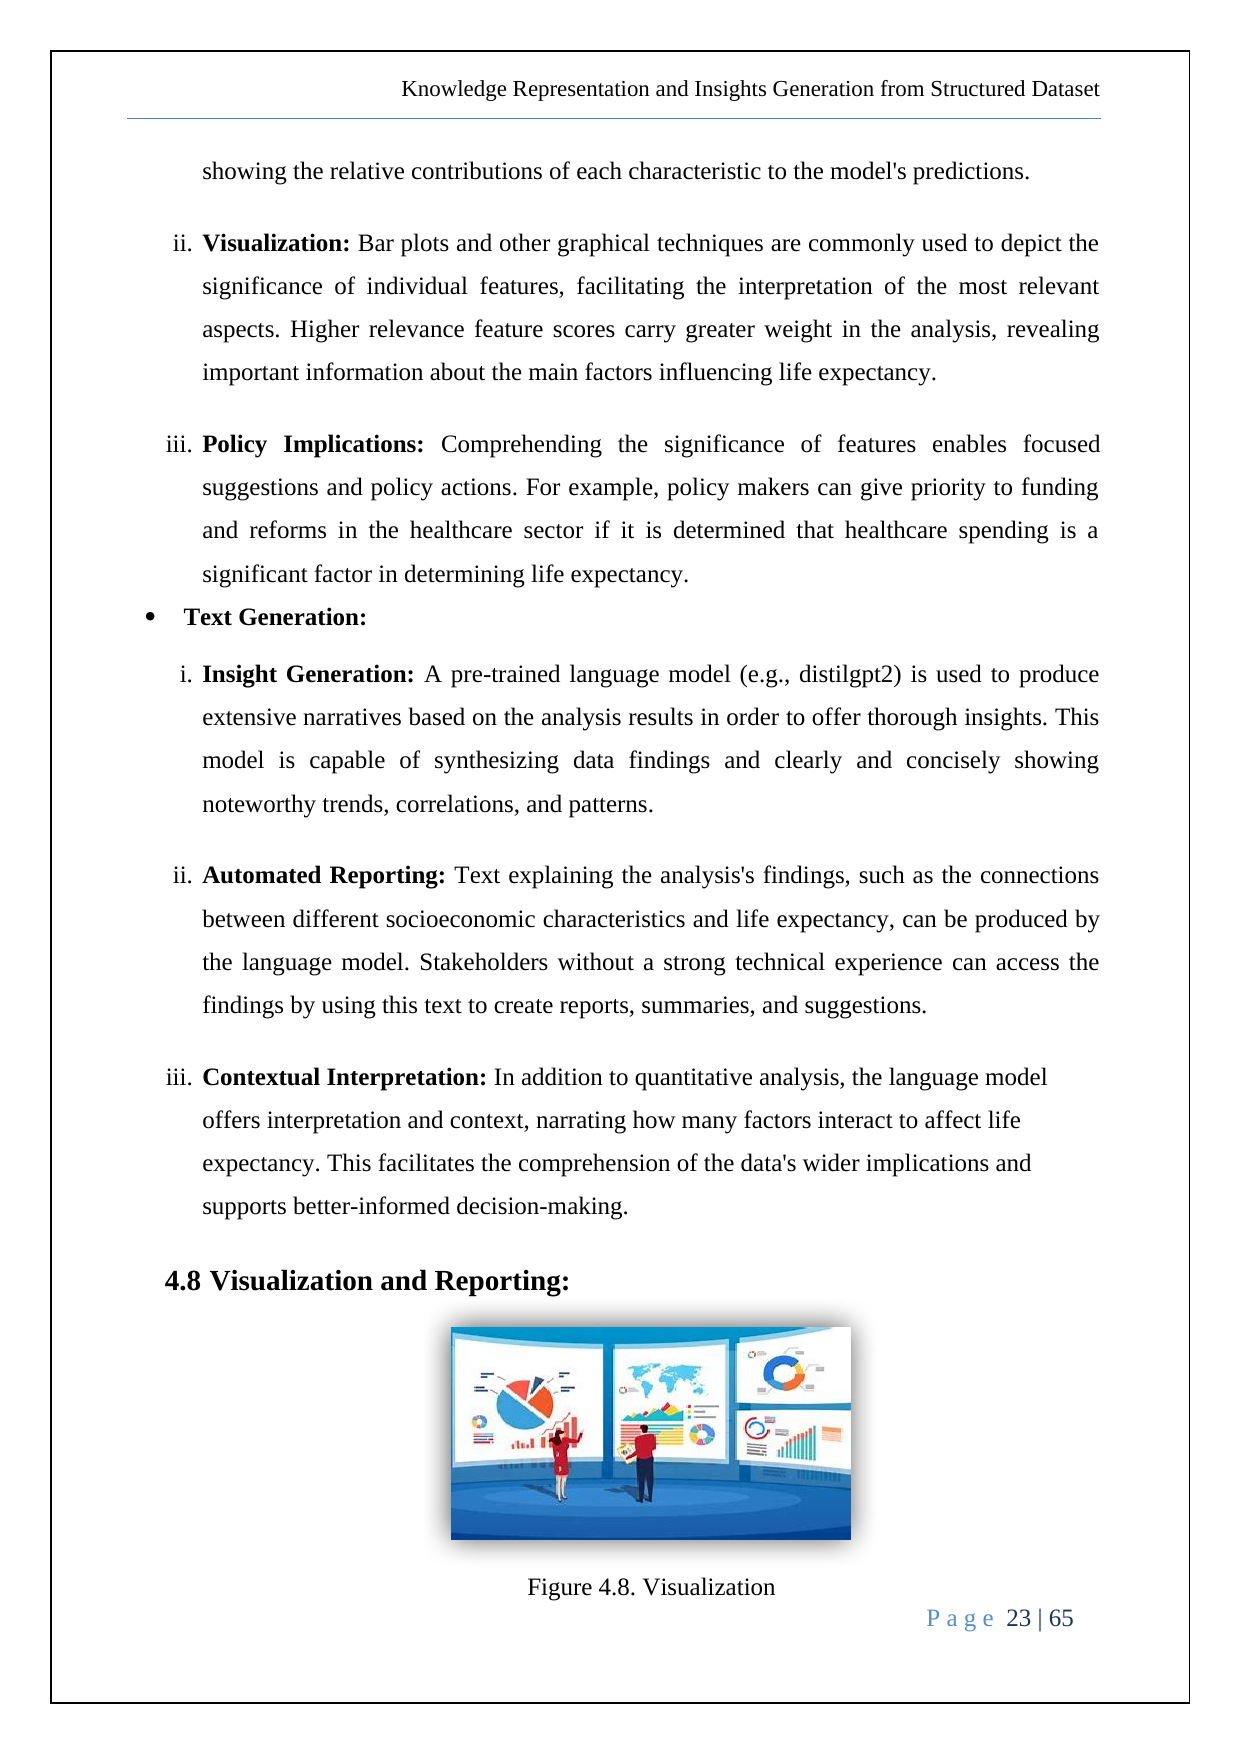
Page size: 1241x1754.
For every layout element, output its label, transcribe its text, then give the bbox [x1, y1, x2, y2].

list Insight Generation: A pre-trained language model (e.g., distilgpt2) is used to produce extensive narratives based on the analysis results in order to offer thorough insights. This model is capable of synthesizing data findings and clearly and concisely showing noteworthy trends, correlations, and patterns. [193, 659, 1101, 817]
list Visualization: Bar plots and other graphical techniques are commonly used to depict the significance of individual features, facilitating the interpretation of the most relevant aspects. Higher relevance feature scores carry greater weight in the analysis, revealing important information about the main factors influencing life expectancy. [193, 228, 1101, 386]
list Automated Reporting: Text explaining the analysis's findings, such as the connections between different socioeconomic characteristics and life expectancy, can be produced by the language model. Stakeholders without a strong technical experience can access the findings by using this text to create reports, summaries, and suggestions. [193, 861, 1101, 1019]
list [193, 156, 1101, 185]
list Visualization and Reporting: [164, 1263, 1101, 1297]
picture [451, 1327, 851, 1540]
list Text Generation: [146, 602, 1101, 631]
list Figure 4.8. Visualization [202, 1572, 1101, 1601]
list Contextual Interpretation: In addition to quantitative analysis, the language model offers interpretation and context, narrating how many factors interact to affect life expectancy. This facilitates the comprehension of the data's wider implications and supports better-informed decision-making. [193, 1062, 1101, 1220]
list Policy Implications: Comprehending the significance of features enables focused suggestions and policy actions. For example, policy makers can give priority to funding and reforms in the healthcare sector if it is determined that healthcare spending is a significant factor in determining life expectancy. [193, 429, 1101, 587]
